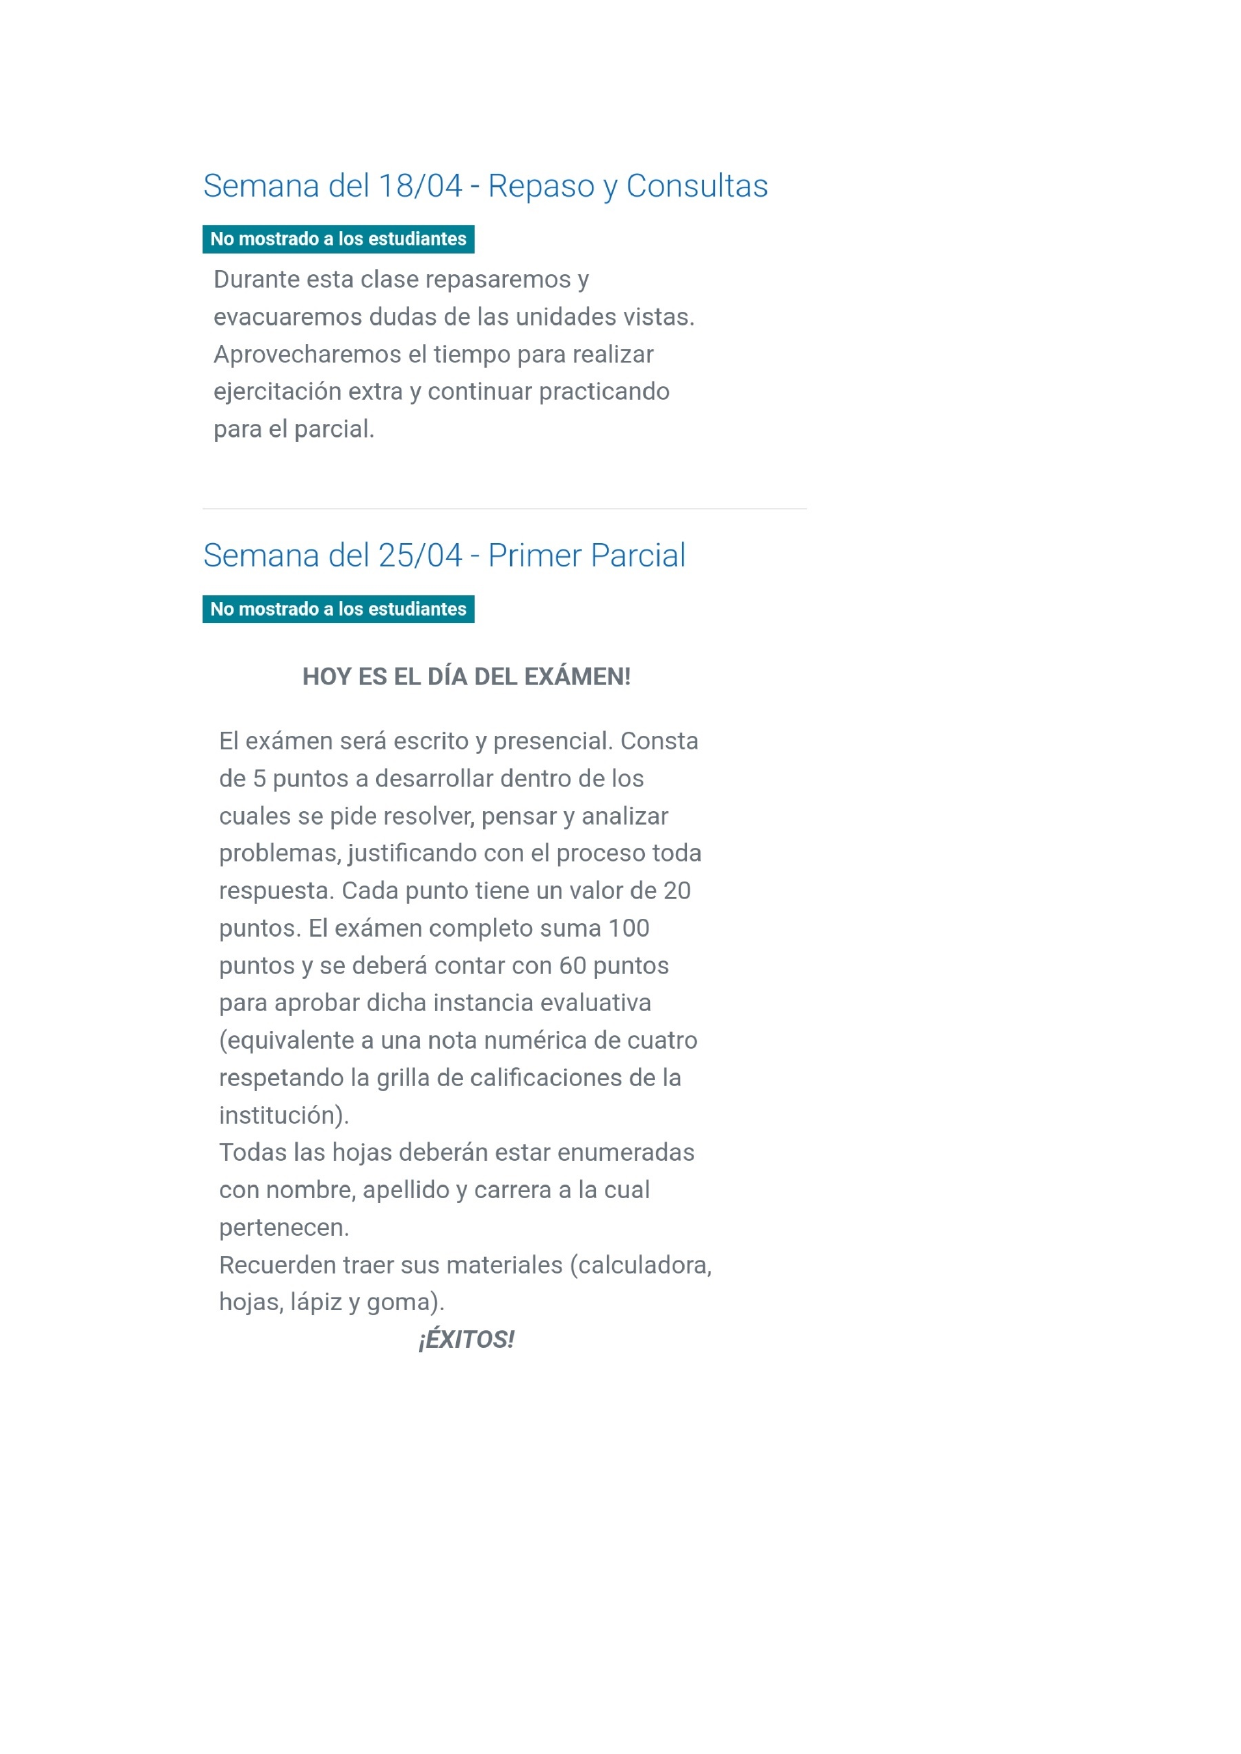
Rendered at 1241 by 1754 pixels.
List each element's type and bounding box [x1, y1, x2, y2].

picture [177, 147, 832, 1404]
